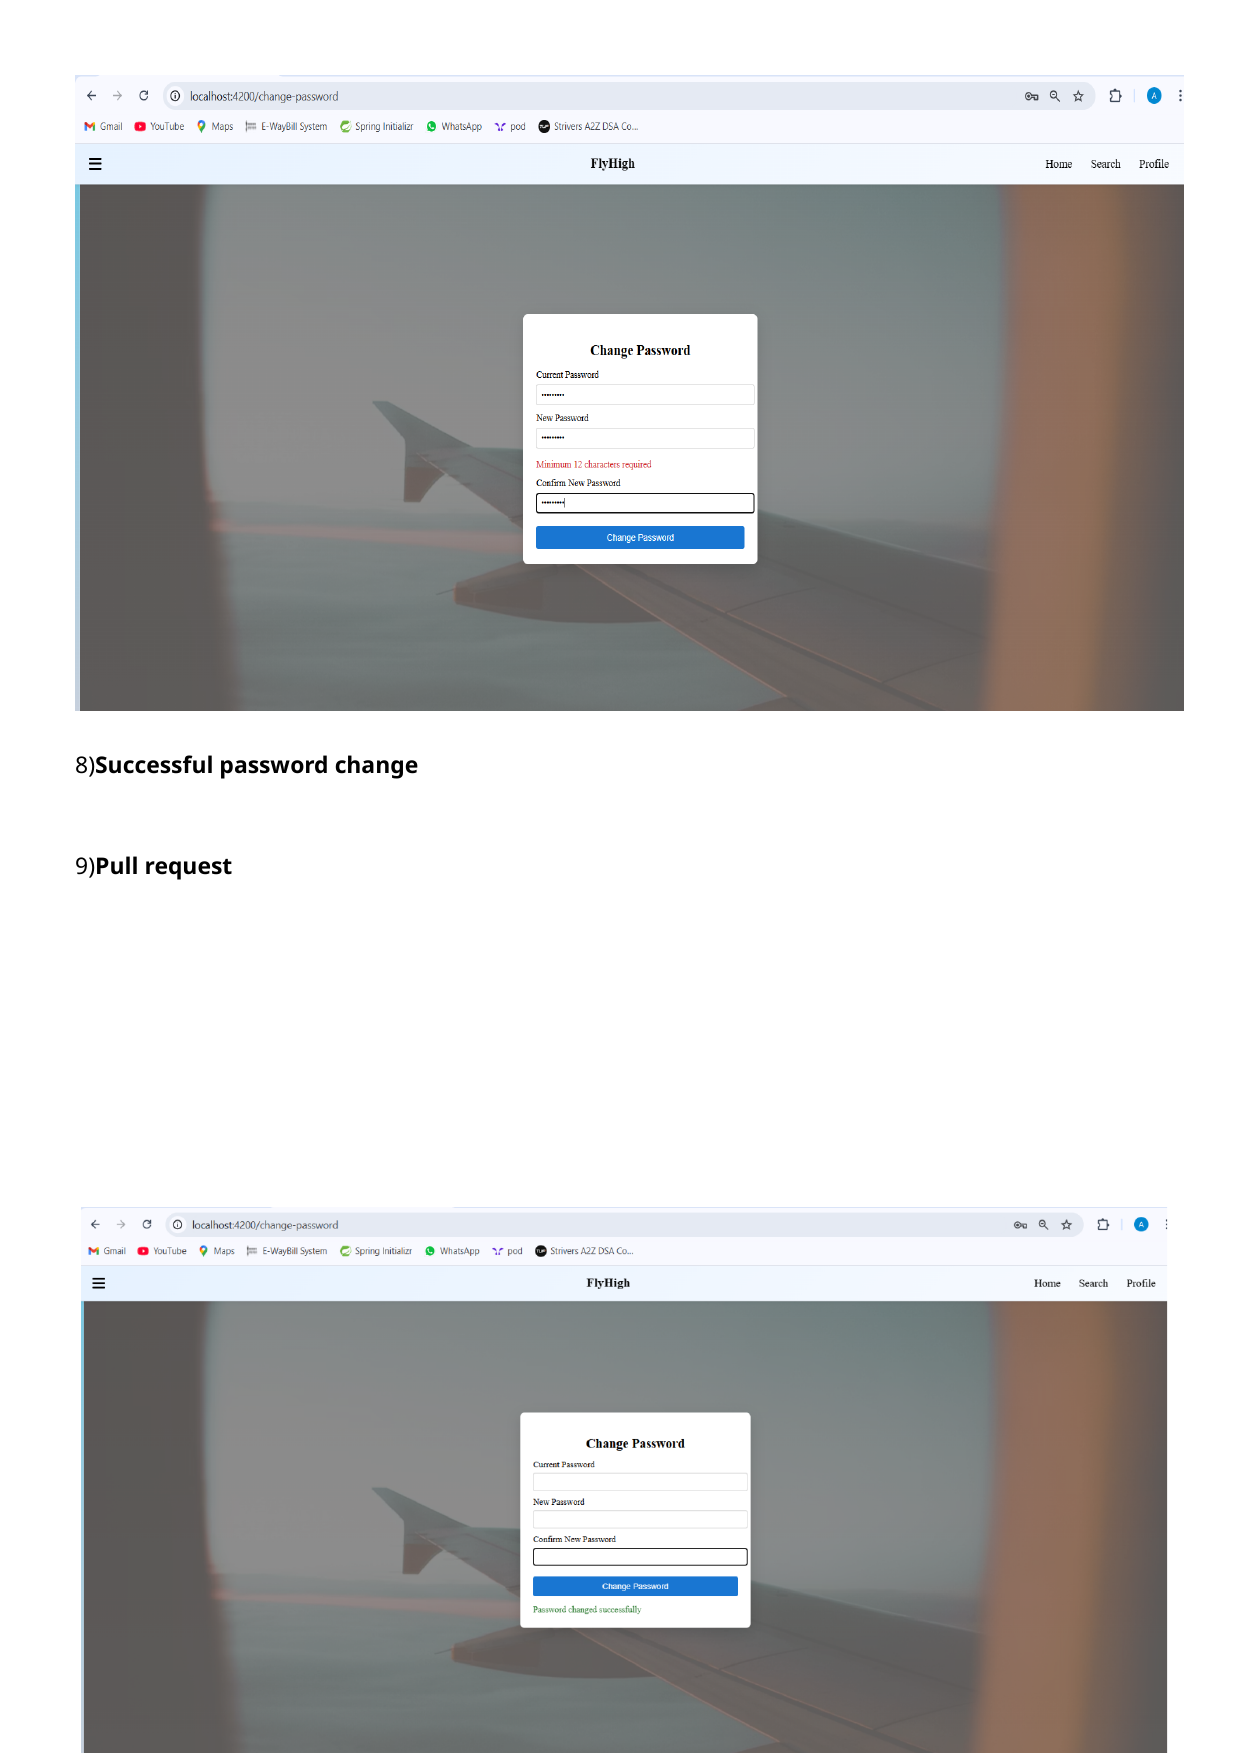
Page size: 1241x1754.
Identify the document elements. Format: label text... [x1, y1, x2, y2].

picture [75, 75, 1184, 711]
text 9)Pull request [75, 850, 1165, 881]
picture [79, 1207, 1166, 1751]
text 8)Successful password change [75, 749, 1165, 780]
